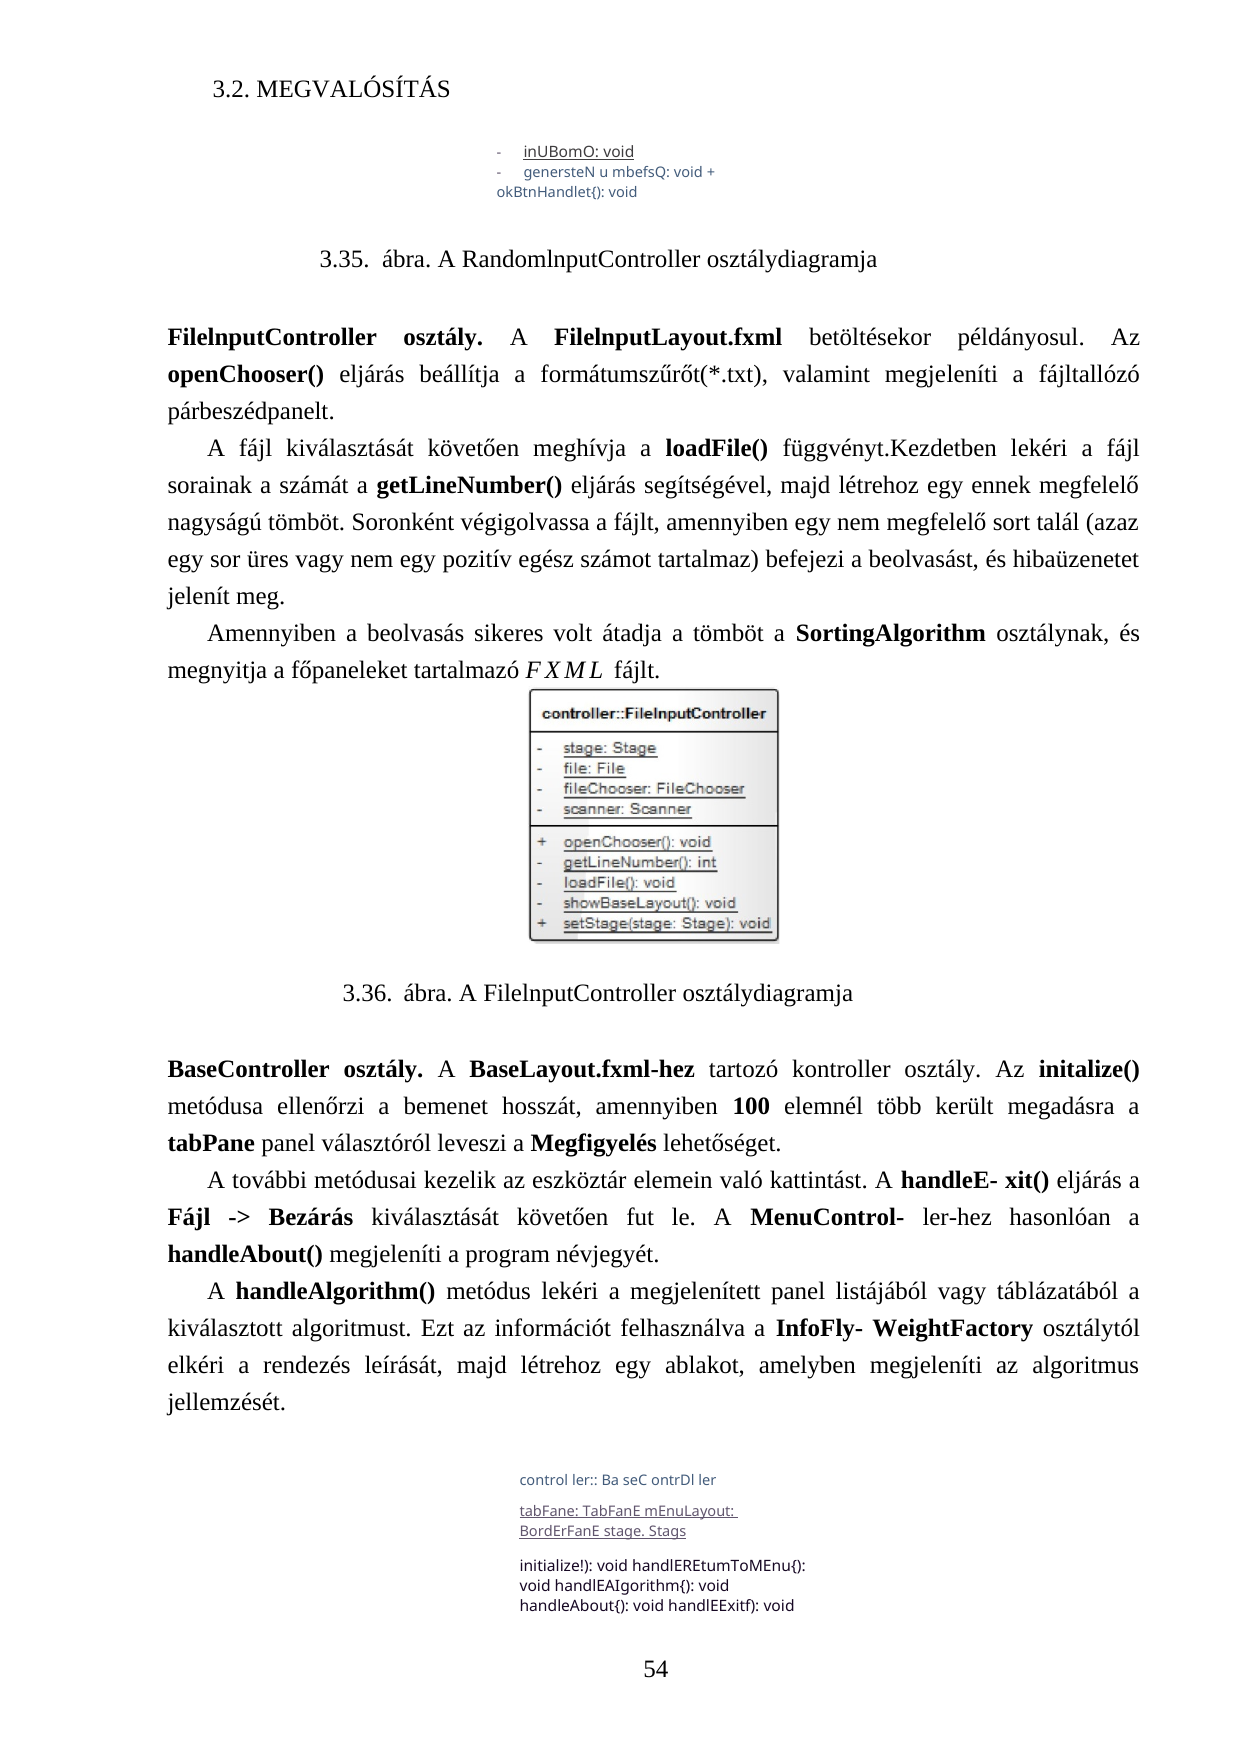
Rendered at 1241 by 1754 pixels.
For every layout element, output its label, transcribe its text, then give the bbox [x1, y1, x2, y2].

list ábra. A RandomlnputController osztálydiagramja [319, 245, 1140, 273]
list inUBomO: void [496, 141, 1140, 161]
list genersteN u mbefsQ: void + okBtnHandlet{): void [496, 161, 815, 201]
text A további metódusai kezelik az eszköztár elemein való kattintást. A handleE- xit() eljárás a Fájl -> Bezárás kiválasztását követően fut le. A MenuControl- ler-hez hasonlóan a handleAbout() megjeleníti a program névjegyét. [167, 1159, 1140, 1270]
list ábra. A FilelnputController osztálydiagramja [342, 980, 1140, 1007]
text BaseController osztály. A BaseLayout.fxml-hez tartozó kontroller osztály. Az initalize() metódusa ellenőrzi a bemenet hosszát, amennyiben 100 elemnél több került megadásra a tabPane panel választóról leveszi a Megfigyelés lehetőséget. [167, 1048, 1140, 1159]
text Amennyiben a beolvasás sikeres volt átadja a tömböt a SortingAlgorithm osztálynak, és megnyitja a főpaneleket tartalmazó FXML fájlt. [167, 611, 1140, 685]
text tabFane: TabFanE mEnuLayout: BordErFanE stage. Stags [519, 1499, 815, 1541]
text FilelnputController osztály. A FilelnputLayout.fxml betöltésekor példányosul. Az openChooser() eljárás beállítja a formátumszűrőt(*.txt), valamint megjeleníti a fájltallózó párbeszédpanelt. [167, 316, 1140, 427]
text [519, 1556, 815, 1616]
text A handleAlgorithm() metódus lekéri a megjelenített panel listájából vagy táblázatából a kiválasztott algoritmust. Ezt az információt felhasználva a InfoFly- WeightFactory osztálytól elkéri a rendezés leírását, majd létrehoz egy ablakot, amelyben megjeleníti az algoritmus jellemzését. [167, 1270, 1140, 1418]
text A fájl kiválasztását követően meghívja a loadFile() függvényt.Kezdetben lekéri a fájl sorainak a számát a getLineNumber() eljárás segítségével, majd létrehoz egy ennek megfelelő nagyságú tömböt. Soronként végigolvassa a fájlt, amennyiben egy nem megfelelő sort talál (azaz egy sor üres vagy nem egy pozitív egész számot tartalmaz) befejezi a beolvasást, és hibaüzenetet jelenít meg. [167, 427, 1140, 611]
picture [527, 685, 780, 944]
text control ler:: Ba seC ontrDl ler [519, 1472, 1140, 1488]
